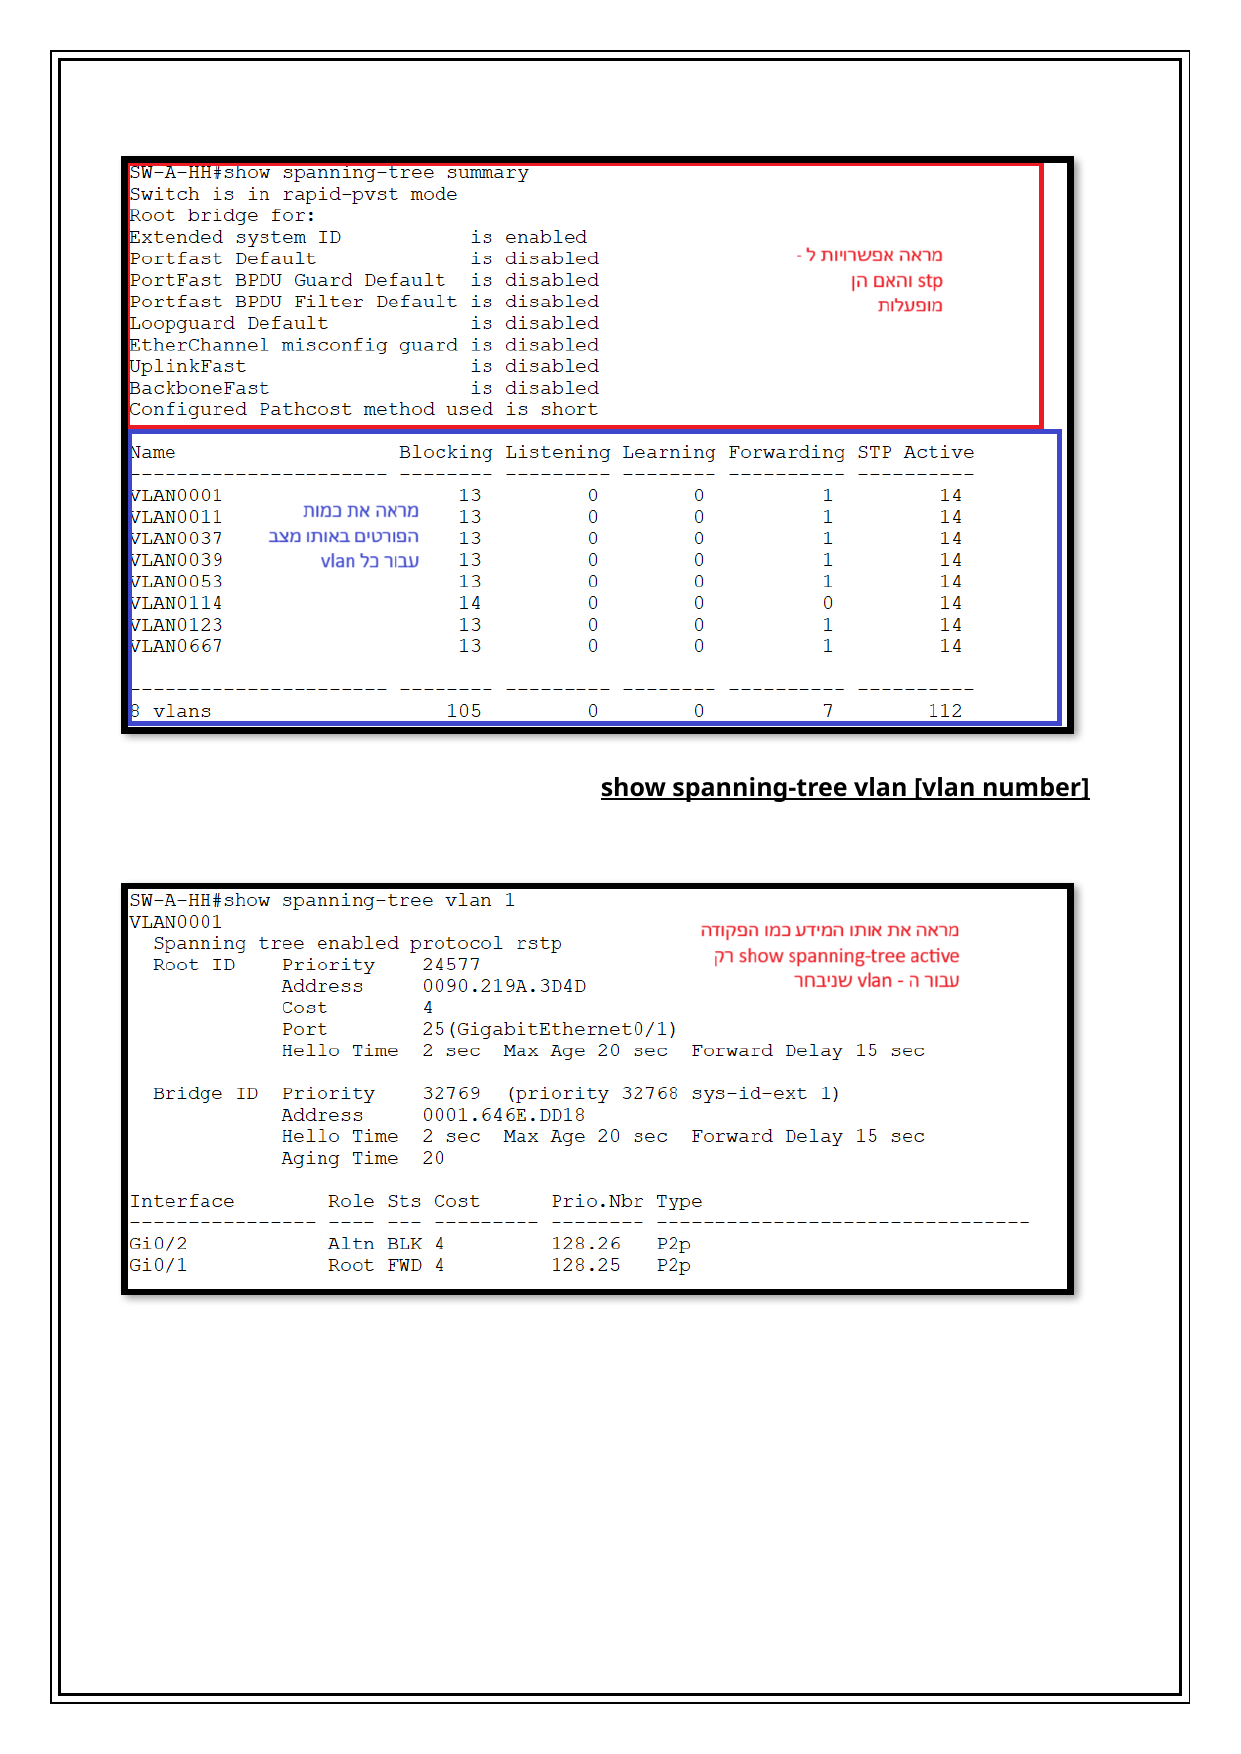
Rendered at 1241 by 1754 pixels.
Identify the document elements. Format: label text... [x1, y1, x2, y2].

picture [128, 889, 1067, 1289]
text show spanning-tree vlan [vlan number] [150, 769, 1090, 803]
picture [128, 163, 1067, 727]
